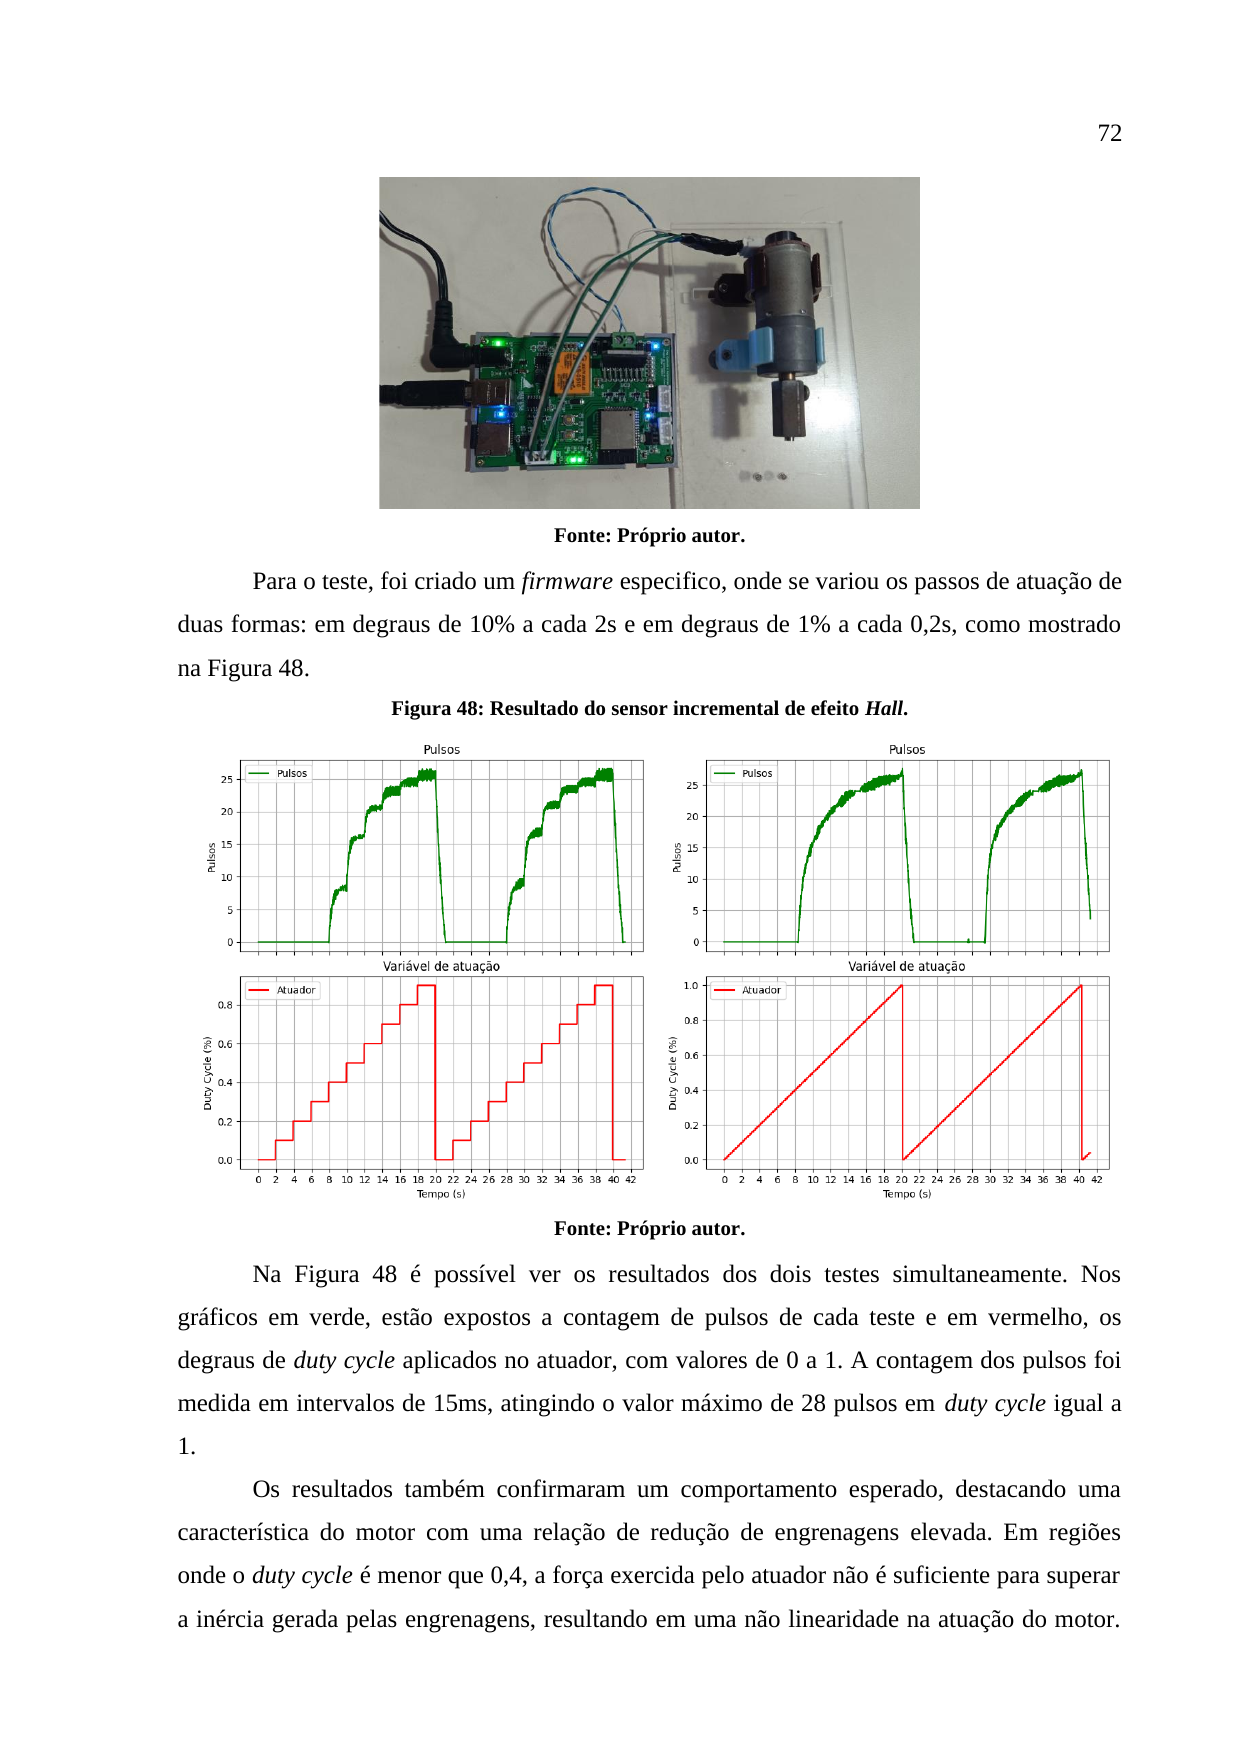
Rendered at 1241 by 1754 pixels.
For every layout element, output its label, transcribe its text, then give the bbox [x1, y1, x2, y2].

text Para o teste, foi criado um firmware especifico, onde se variou os passos de atuação de duas formas: em degraus de 10% a cada 2s e em degraus de 1% a cada 0,2s, como mostrado na Figura 47. [177, 566, 1122, 681]
picture [379, 177, 920, 509]
picture [177, 738, 1122, 1202]
text Figura 48: Resultado do sensor incremental de efeito Hall. [177, 696, 1122, 720]
text Na Figura 47 é possível ver os resultados dos dois testes simultaneamente. Nos gráficos em verde, estão expostos a contagem de pulsos de cada teste e em vermelho, os degraus de duty cycle aplicados no atuador, com valores de 0 a 1. A contagem dos pulsos foi medida em intervalos de 15ms, atingindo o valor máximo de 28 pulsos em duty cycle igual a 1. [177, 1259, 1122, 1460]
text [177, 1474, 1122, 1632]
text Fonte: Próprio autor. [177, 1216, 1122, 1240]
text Fonte: Próprio autor. [177, 523, 1122, 547]
